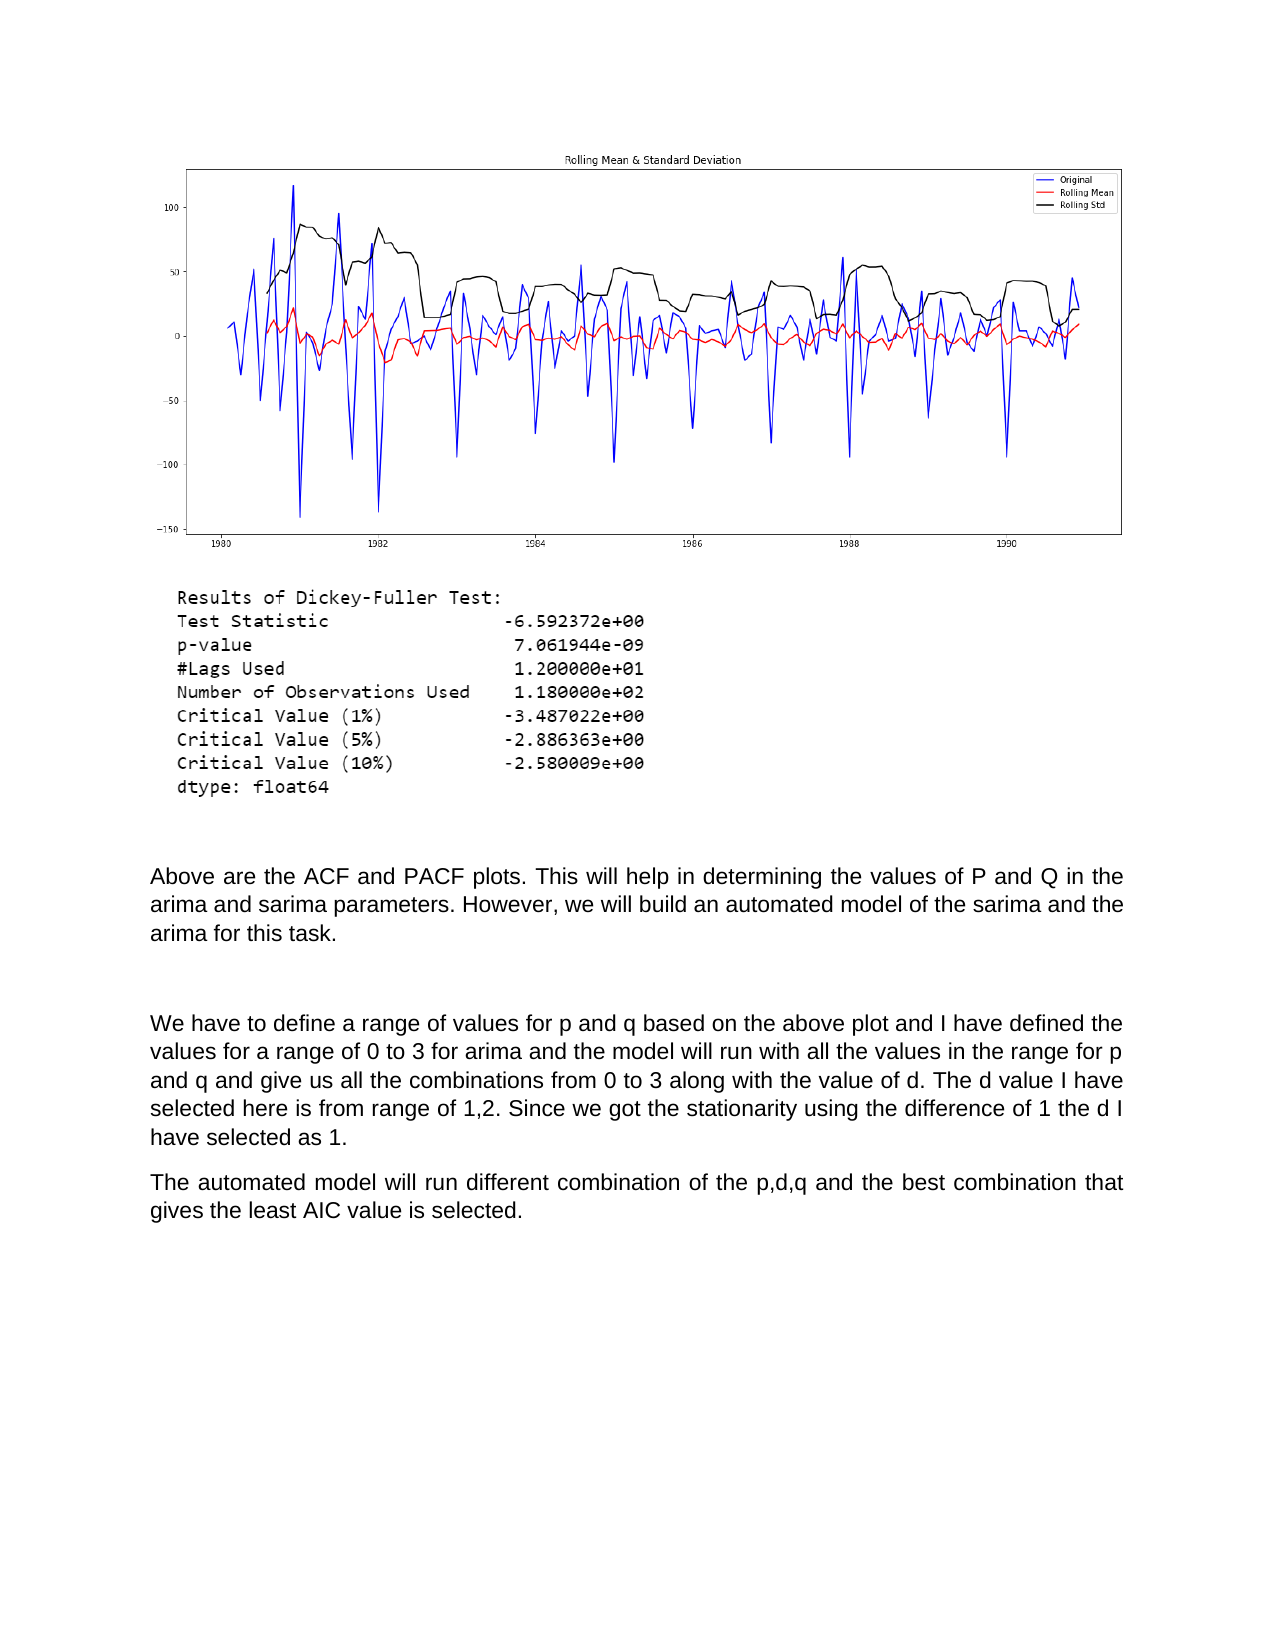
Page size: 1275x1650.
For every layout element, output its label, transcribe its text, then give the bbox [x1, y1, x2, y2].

text The automated model will run different combination of the p,d,q and the best combination that gives the least AIC value is selected. [150, 1195, 1125, 1223]
picture [150, 572, 670, 799]
text Above are the ACF and PACF plots. This will help in determining the values of P and Q in the arima and sarima parameters. However, we will build an automated model of the sarima and the arima for this task. [150, 917, 1125, 946]
text We have to define a range of values for p and q based on the above plot and I have defined the values for a range of 0 to 3 for arima and the model will run with all the values in the range for p and q and give us all the combinations from 0 to 3 along with the value of d. The d value I have selected here is from range of 1,2. Since we got the stationarity using the difference of 1 the d I have selected as 1. [150, 1121, 1125, 1150]
picture [150, 150, 1125, 554]
